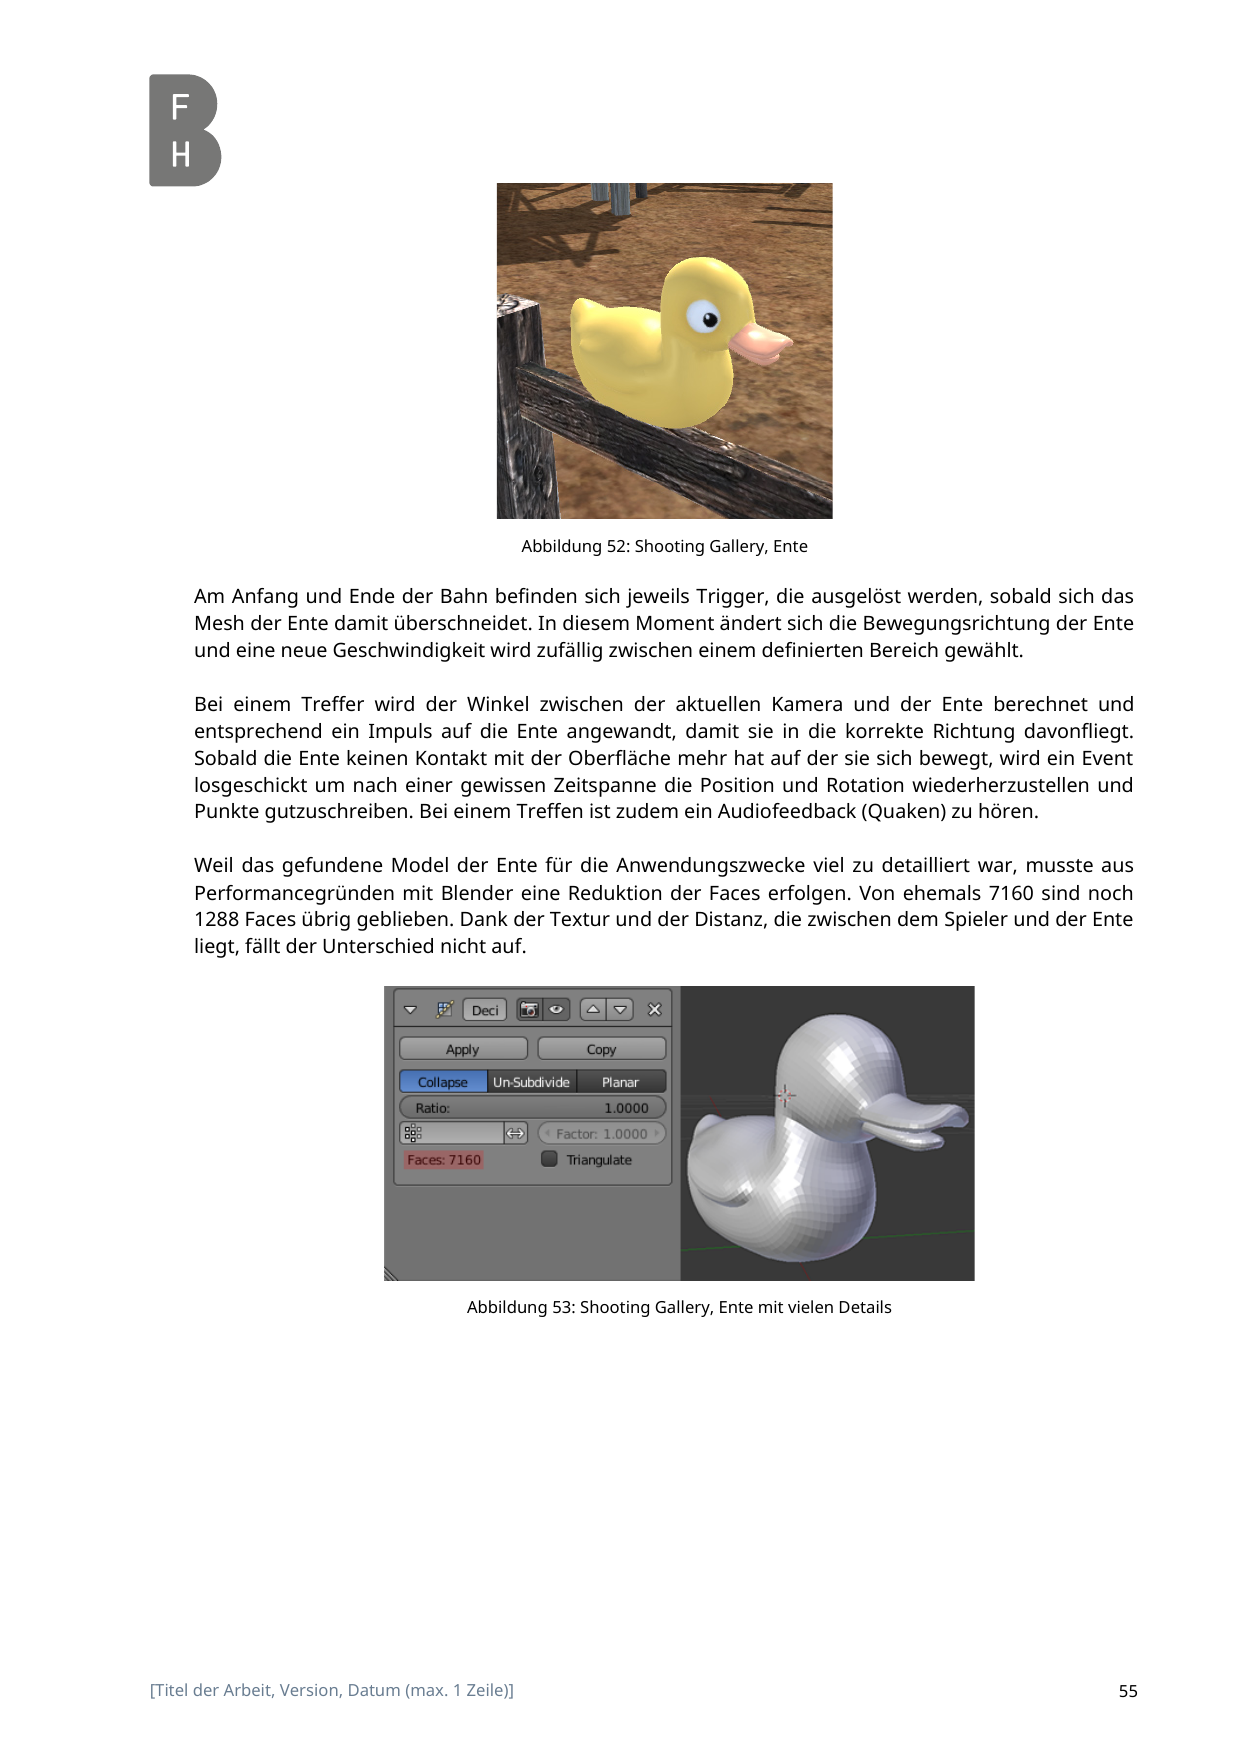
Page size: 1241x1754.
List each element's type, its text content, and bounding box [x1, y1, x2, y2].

text Bei einem Treffer wird der Winkel zwischen der aktuellen Kamera und der Ente berechnet und entsprechend ein Impuls auf die Ente angewandt, damit sie in die korrekte Richtung davonfliegt. Sobald die Ente keinen Kontakt mit der Oberfläche mehr hat auf der sie sich bewegt, wird ein Event losgeschickt um nach einer gewissen Zeitspanne die Position und Rotation wiederherzustellen und Punkte gutzuschreiben. Bei einem Treffen ist zudem ein Audiofeedback (Quaken) zu hören. [194, 690, 1136, 825]
text Abbildung : Shooting Gallery, Ente [194, 532, 1136, 557]
picture [384, 986, 975, 1281]
text Am Anfang und Ende der Bahn befinden sich jeweils Trigger, die ausgelöst werden, sobald sich das Mesh der Ente damit überschneidet. In diesem Moment ändert sich die Bewegungsrichtung der Ente und eine neue Geschwindigkeit wird zufällig zwischen einem definierten Bereich gewählt. [194, 582, 1136, 663]
picture [496, 183, 833, 519]
text Weil das gefundene Model der Ente für die Anwendungszwecke viel zu detailliert war, musste aus Performancegründen mit Blender eine Reduktion der Faces erfolgen. Von ehemals 7160 sind noch 1288 Faces übrig geblieben. Dank der Textur und der Distanz, die zwischen dem Spieler und der Ente liegt, fällt der Unterschied nicht auf. [194, 852, 1136, 960]
text Abbildung : Shooting Gallery, Ente mit vielen Details [223, 1293, 1136, 1319]
